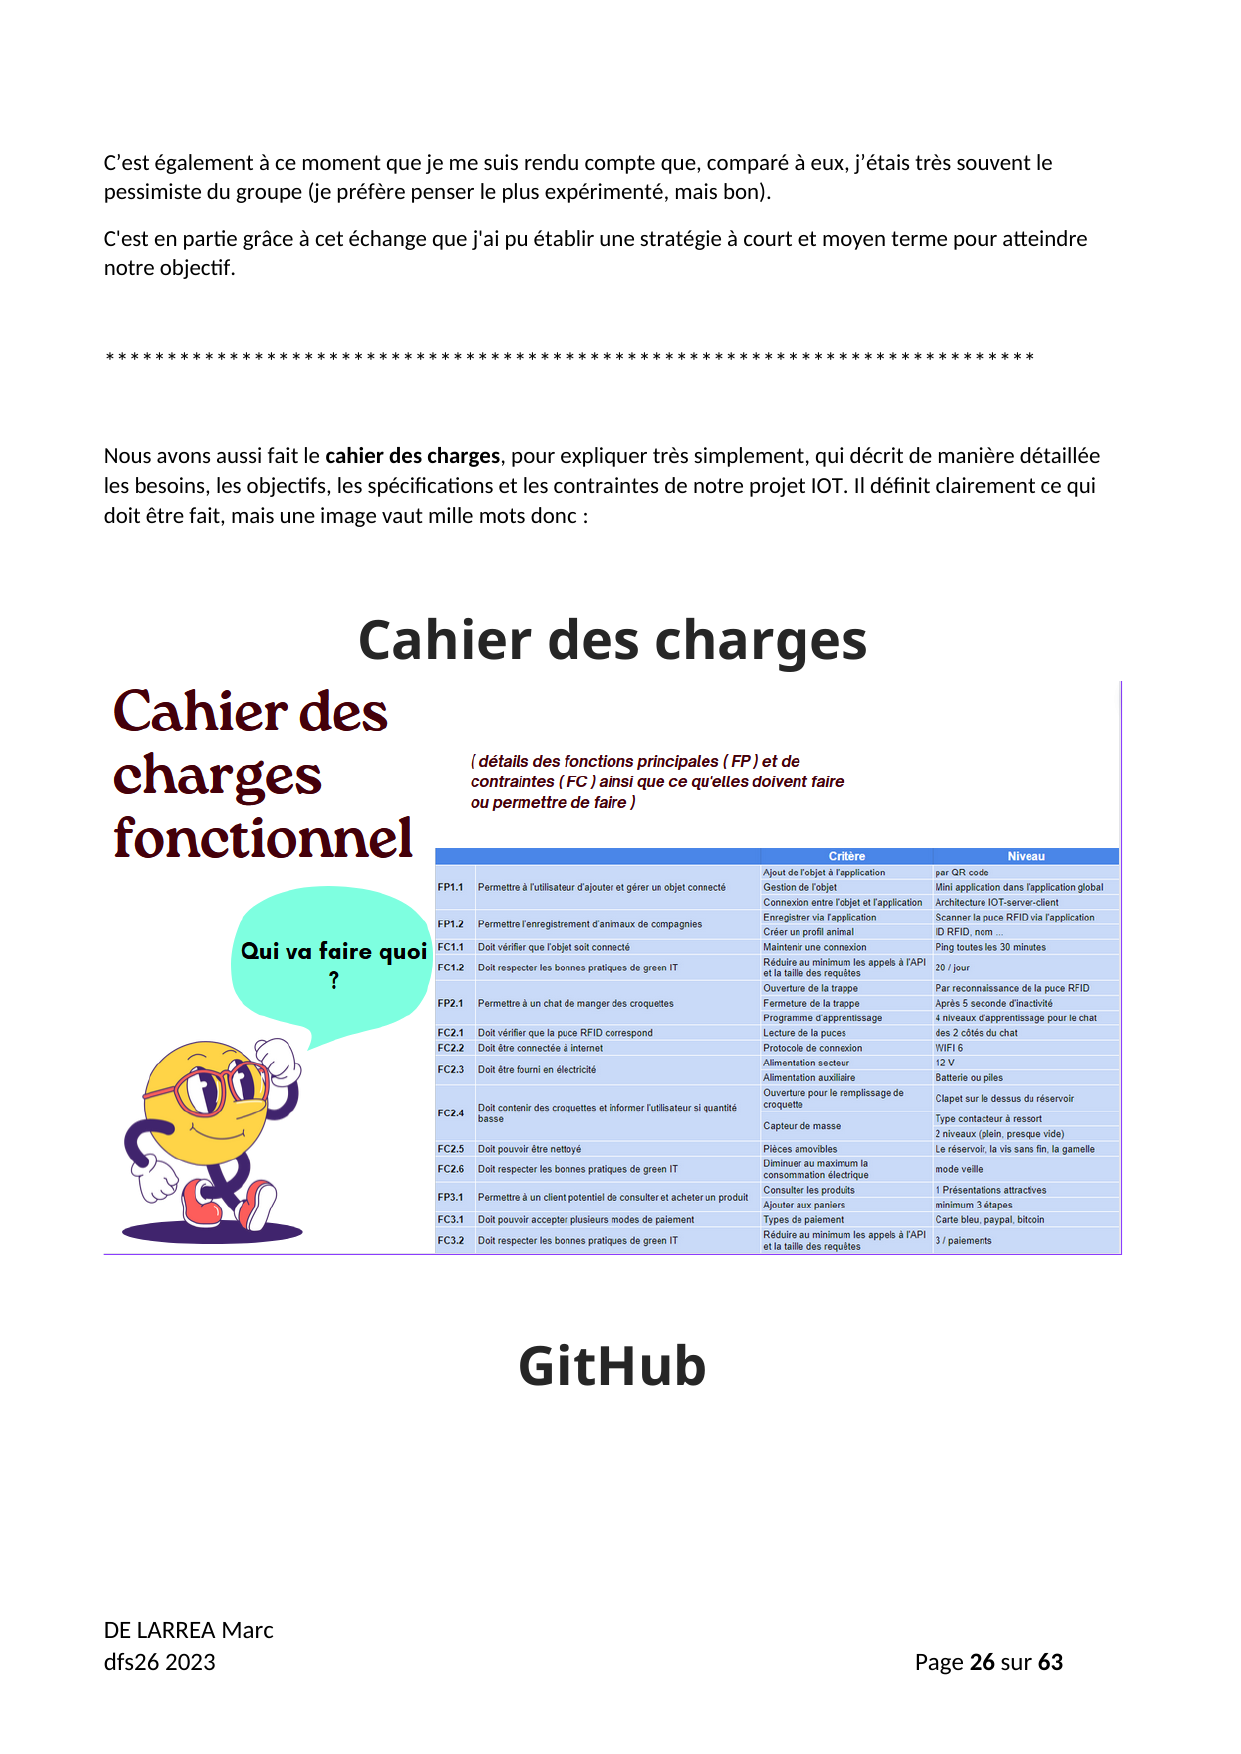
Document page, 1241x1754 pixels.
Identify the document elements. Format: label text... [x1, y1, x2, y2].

text C'est en partie grâce à cet échange que j'ai pu établir une stratégie à court et moyen terme pour atteindre notre objectif. [103, 224, 1122, 281]
text *************************************************************************** [103, 346, 1122, 377]
subtitle Cahier des charges [103, 602, 1122, 676]
subtitle GitHub [103, 1327, 1122, 1401]
picture [103, 681, 1123, 1255]
text Nous avons aussi fait le cahier des charges, pour expliquer très simplement, qui décrit de manière détaillée les besoins, les objectifs, les spécifications et les contraintes de notre projet IOT. Il définit clairement ce qui doit être fait, mais une image vaut mille mots donc : [103, 441, 1122, 529]
text C’est également à ce moment que je me suis rendu compte que, comparé à eux, j’étais très souvent le pessimiste du groupe (je préfère penser le plus expérimenté, mais bon). [103, 148, 1122, 205]
